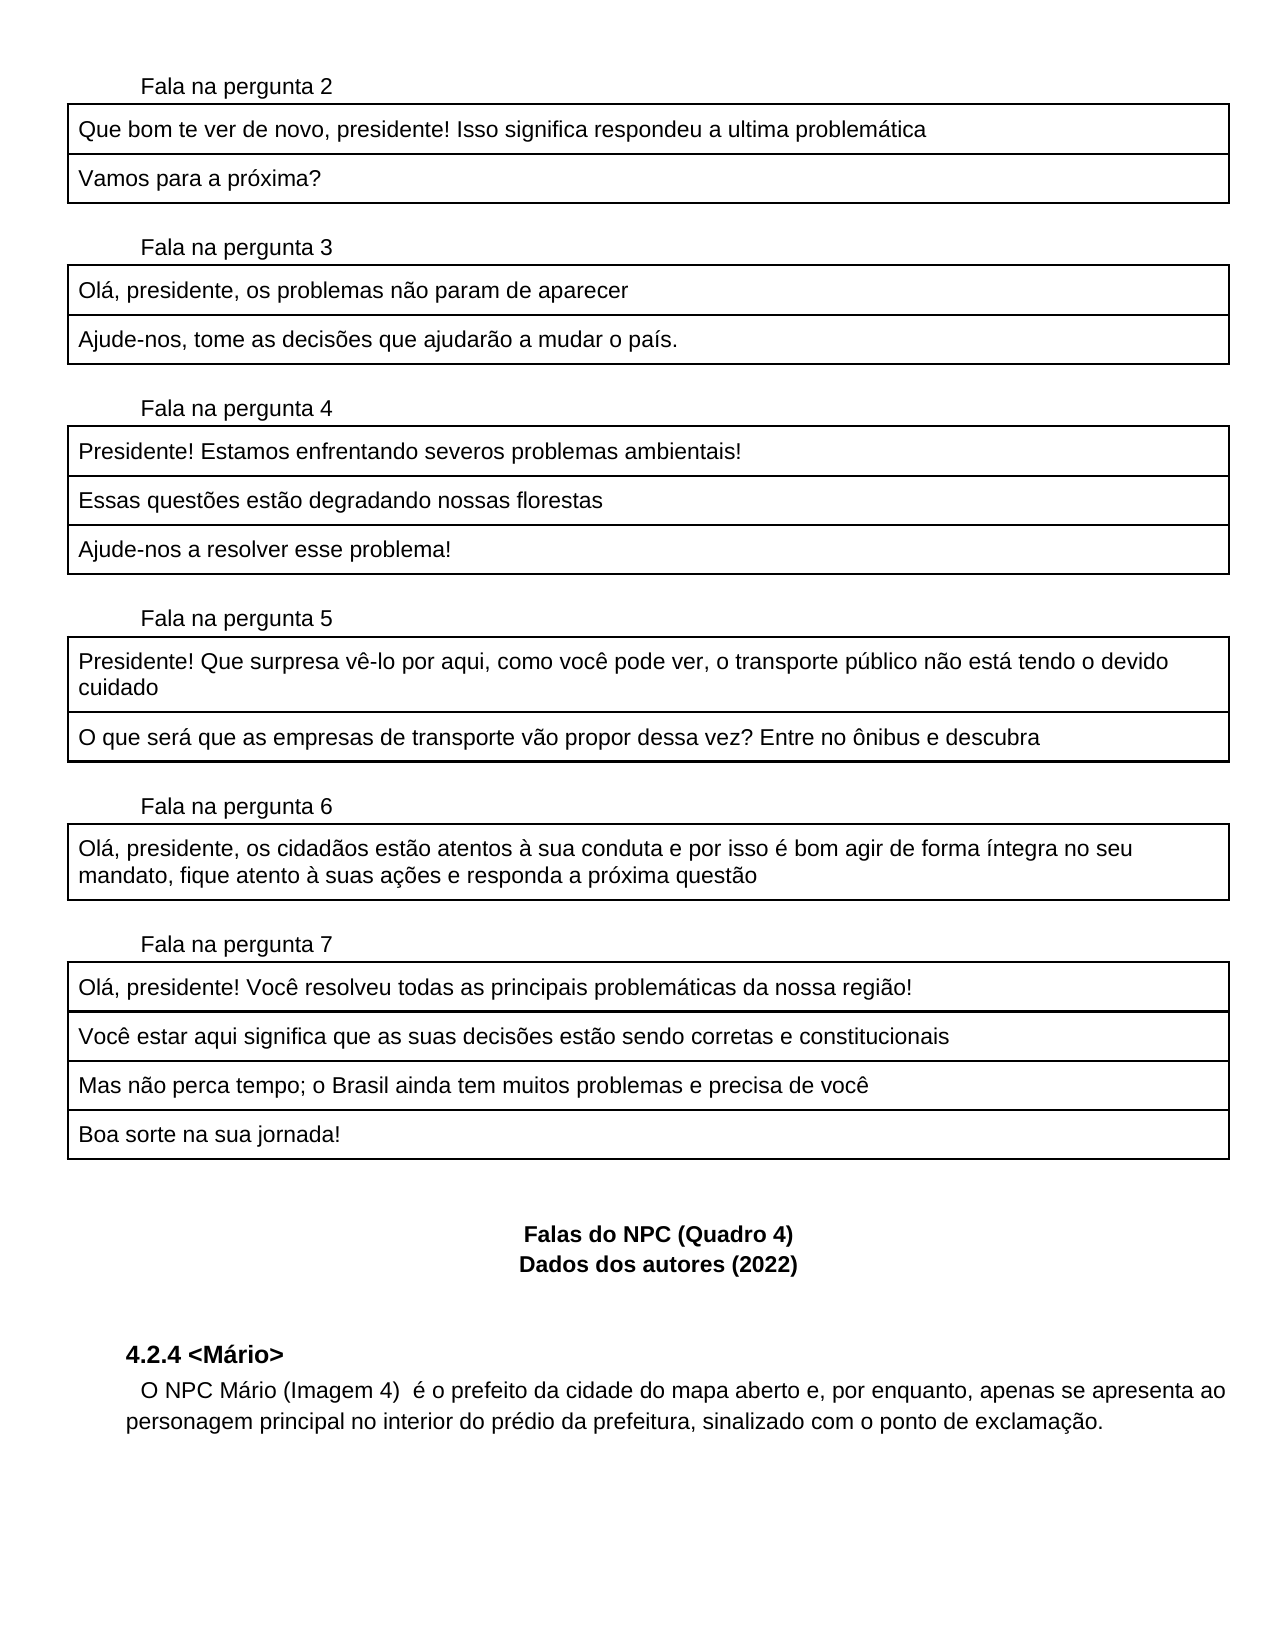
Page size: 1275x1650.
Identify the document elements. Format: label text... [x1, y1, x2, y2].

text Fala na pergunta 5 [126, 605, 1250, 632]
table_header Olá, presidente, os problemas não param de aparecer [69, 266, 1228, 313]
table_cell Boa sorte na sua jornada! [69, 1111, 1228, 1158]
table_cell Mas não perca tempo; o Brasil ainda tem muitos problemas e precisa de você [69, 1062, 1228, 1109]
text Dados dos autores (2022) [67, 1251, 1250, 1277]
table_cell Ajude-nos, tome as decisões que ajudarão a mudar o país. [69, 316, 1228, 363]
text Fala na pergunta 6 [126, 793, 1250, 819]
table_header Presidente! Estamos enfrentando severos problemas ambientais! [69, 427, 1228, 474]
table_cell O que será que as empresas de transporte vão propor dessa vez? Entre no ônibus e descubra [69, 713, 1228, 760]
table_header Presidente! Que surpresa vê-lo por aqui, como você pode ver, o transporte público não está tendo o devido cuidado [69, 638, 1228, 711]
table_header Olá, presidente! Você resolveu todas as principais problemáticas da nossa região! [69, 963, 1228, 1010]
table_cell Vamos para a próxima? [69, 155, 1228, 202]
table_header Que bom te ver de novo, presidente! Isso significa respondeu a ultima problemática [69, 105, 1228, 152]
text Falas do NPC (Quadro 4) [67, 1221, 1250, 1247]
text Fala na pergunta 7 [126, 931, 1250, 957]
table_cell Ajude-nos a resolver esse problema! [69, 526, 1228, 573]
text O NPC Mário (Imagem 4) é o prefeito da cidade do mapa aberto e, por enquanto, apenas se apresenta ao personagem principal no interior do prédio da prefeitura, sinalizado com o ponto de exclamação. [126, 1377, 1250, 1434]
text Fala na pergunta 2 [126, 73, 1250, 99]
text Fala na pergunta 4 [126, 395, 1250, 421]
table_cell Essas questões estão degradando nossas florestas [69, 477, 1228, 524]
text Fala na pergunta 3 [126, 234, 1250, 260]
table_cell Você estar aqui significa que as suas decisões estão sendo corretas e constitucionais [69, 1013, 1228, 1059]
subtitle 4.2.4 <Mário> [126, 1340, 1250, 1369]
table_header Olá, presidente, os cidadãos estão atentos à sua conduta e por isso é bom agir de forma íntegra no seu mandato, fique atento à suas ações e responda a próxima questão [69, 825, 1228, 898]
